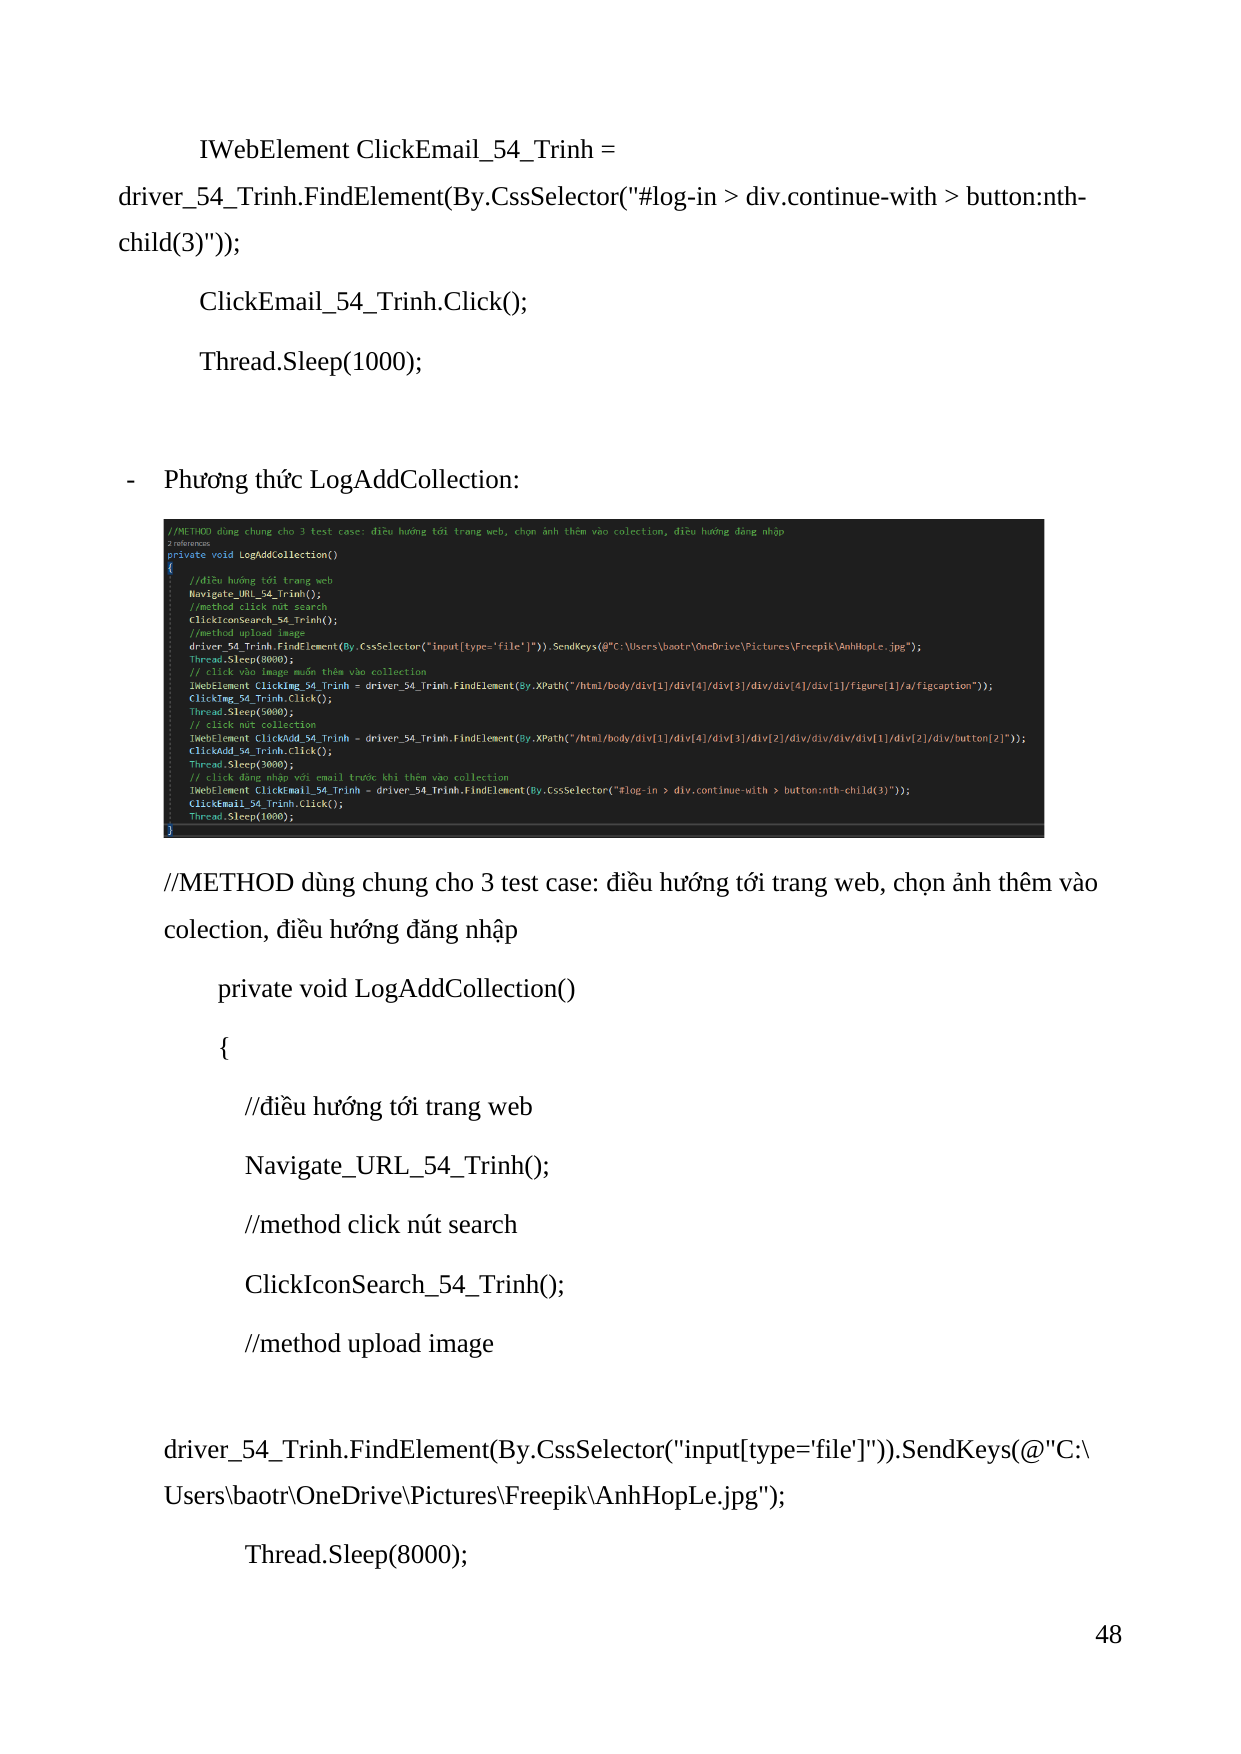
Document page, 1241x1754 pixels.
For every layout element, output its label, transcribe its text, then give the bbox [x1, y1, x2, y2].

text //điều hướng tới trang web [163, 1090, 1122, 1121]
picture [163, 519, 1045, 838]
text Navigate_URL_54_Trinh(); [163, 1149, 1122, 1181]
text Thread.Sleep(8000); [163, 1538, 1122, 1570]
text ClickIconSearch_54_Trinh(); [163, 1268, 1122, 1299]
text //method upload image [163, 1327, 1122, 1358]
text ClickEmail_54_Trinh.Click(); [118, 285, 1122, 317]
text driver_54_Trinh.FindElement(By.CssSelector("input[type='file']")).SendKeys(@"C:\Users\baotr\OneDrive\Pictures\Freepik\AnhHopLe.jpg"); [163, 1386, 1122, 1511]
text { [163, 1031, 1122, 1062]
text //method click nút search [163, 1208, 1122, 1240]
subtitle Phương thức LogAddCollection: [126, 463, 1122, 494]
text private void LogAddCollection() [163, 972, 1122, 1003]
text //METHOD dùng chung cho 3 test case: điều hướng tới trang web, chọn ảnh thêm vào colection, điều hướng đăng nhập [163, 866, 1122, 944]
text IWebElement ClickEmail_54_Trinh = driver_54_Trinh.FindElement(By.CssSelector("#log-in > div.continue-with > button:nth-child(3)")); [118, 133, 1122, 257]
text Thread.Sleep(1000); [118, 344, 1122, 376]
